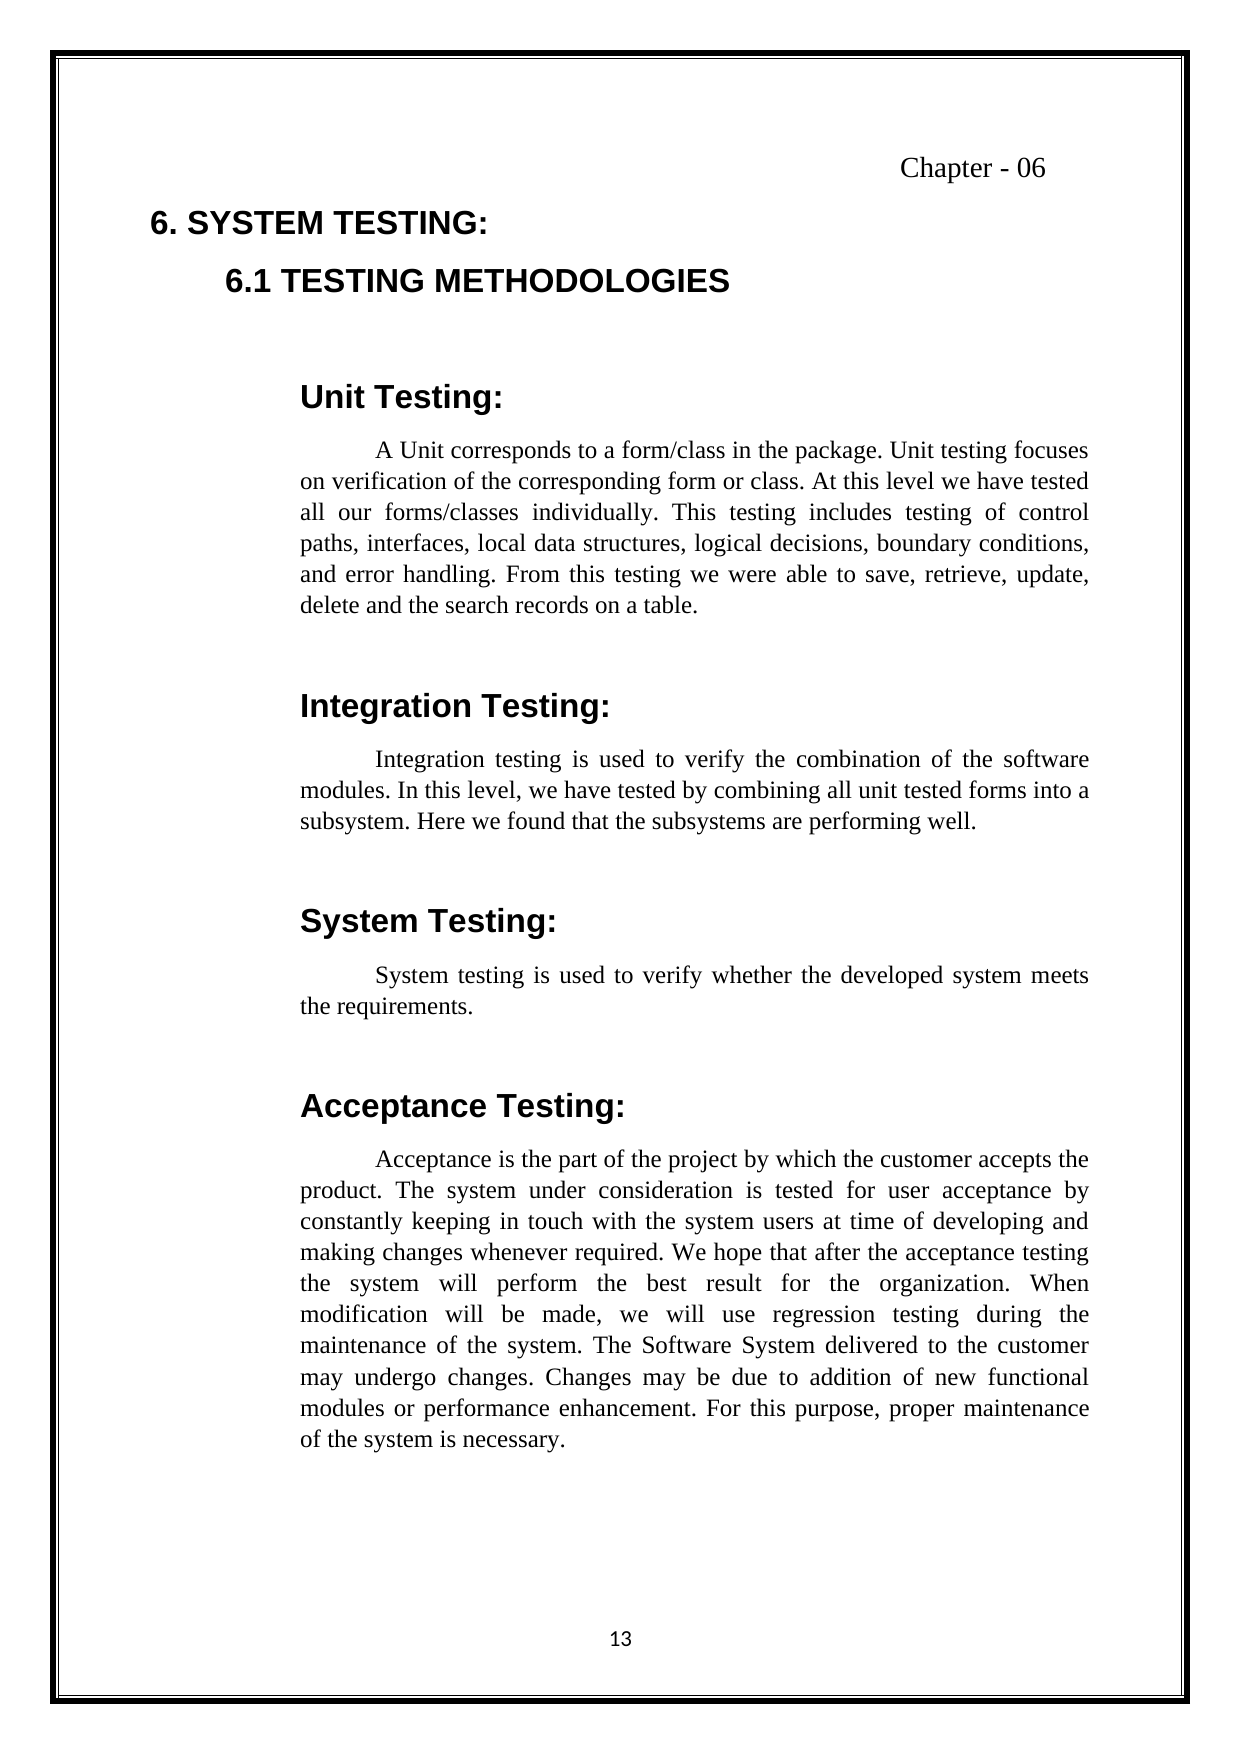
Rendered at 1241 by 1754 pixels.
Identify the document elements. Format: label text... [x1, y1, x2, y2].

text Integration testing is used to verify the combination of the software modules. In this level, we have tested by combining all unit tested forms into a subsystem. Here we found that the subsystems are performing well. [300, 744, 1090, 835]
text System Testing: [150, 902, 1090, 940]
text Integration Testing: [150, 686, 1090, 724]
text 6. SYSTEM TESTING: [150, 203, 1090, 241]
text Acceptance is the part of the project by which the customer accepts the product. The system under consideration is tested for user acceptance by constantly keeping in touch with the system users at time of developing and making changes whenever required. We hope that after the acceptance testing the system will perform the best result for the organization. When modification will be made, we will use regression testing during the maintenance of the system. The Software System delivered to the customer may undergo changes. Changes may be due to addition of new functional modules or performance enhancement. For this purpose, proper maintenance of the system is necessary. [300, 1144, 1090, 1452]
list Chapter - 06 [900, 150, 1090, 183]
text System testing is used to verify whether the developed system meets the requirements. [300, 960, 1090, 1019]
text 6.1 TESTING METHODOLOGIES [150, 261, 1090, 299]
text Unit Testing: [150, 377, 1090, 416]
text A Unit corresponds to a form/class in the package. Unit testing focuses on verification of the corresponding form or class. At this level we have tested all our forms/classes individually. This testing includes testing of control paths, interfaces, local data structures, logical decisions, boundary conditions, and error handling. From this testing we were able to save, retrieve, update, delete and the search records on a table. [300, 435, 1090, 619]
text Acceptance Testing: [150, 1086, 1090, 1124]
